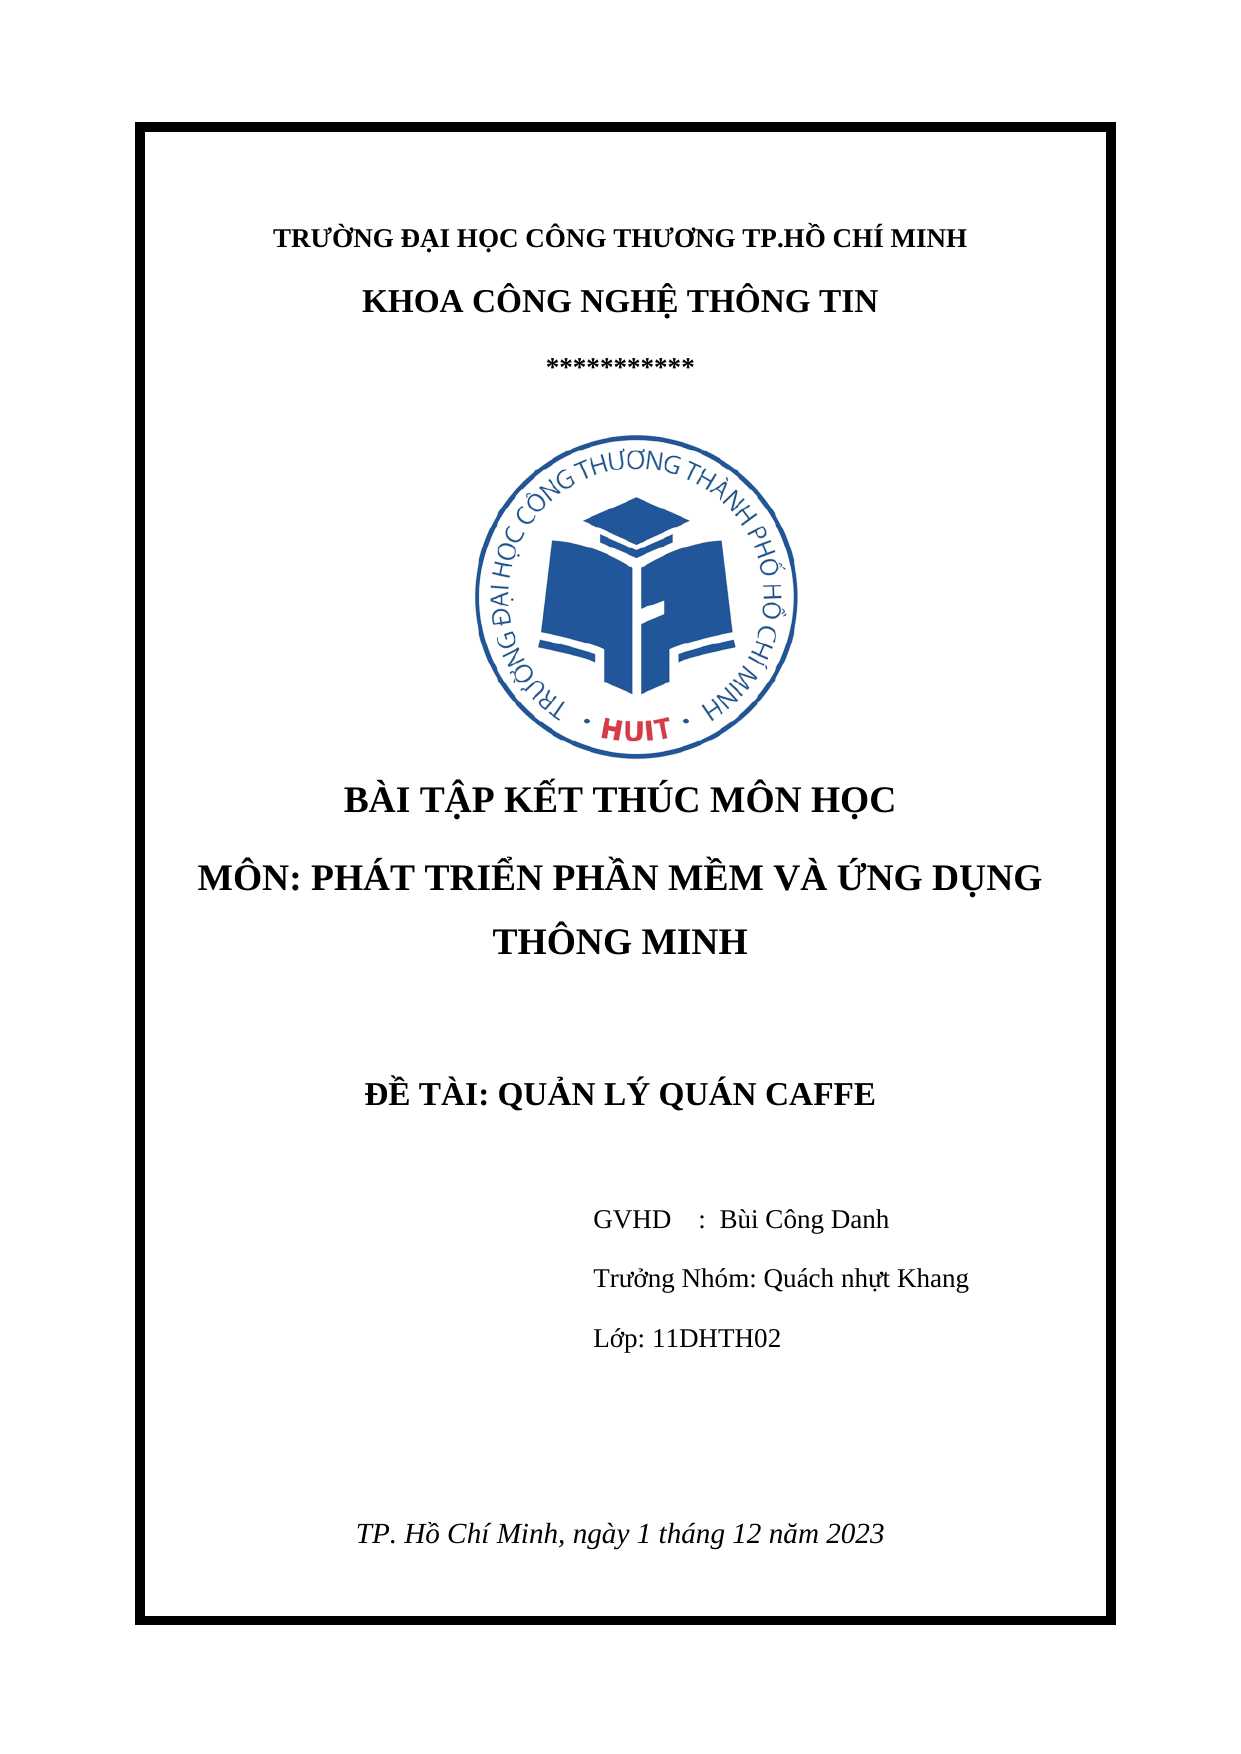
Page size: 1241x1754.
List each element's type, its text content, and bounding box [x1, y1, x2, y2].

text BÀI TẬP KẾT THÚC MÔN HỌC [150, 778, 1090, 821]
text Trưởng Nhóm: Quách nhựt Khang [593, 1262, 1090, 1294]
text GVHD : Bùi Công Danh [593, 1203, 1090, 1234]
text *********** [150, 351, 1090, 382]
text ĐỀ TÀI: QUẢN LÝ QUÁN CAFFE [150, 1074, 1090, 1112]
text KHOA CÔNG NGHỆ THÔNG TIN [150, 281, 1090, 319]
text TP. Hồ Chí Minh, ngày 1 tháng 12 năm 2023 [150, 1516, 1090, 1549]
text Lớp: 11DHTH02 [593, 1322, 1090, 1353]
picture [330, 412, 943, 778]
text TRƯỜNG ĐẠI HỌC CÔNG THƯƠNG TP.HỒ CHÍ MINH [150, 222, 1090, 253]
text MÔN: PHÁT TRIỂN PHẦN MỀM VÀ ỨNG DỤNG THÔNG MINH [150, 855, 1090, 963]
